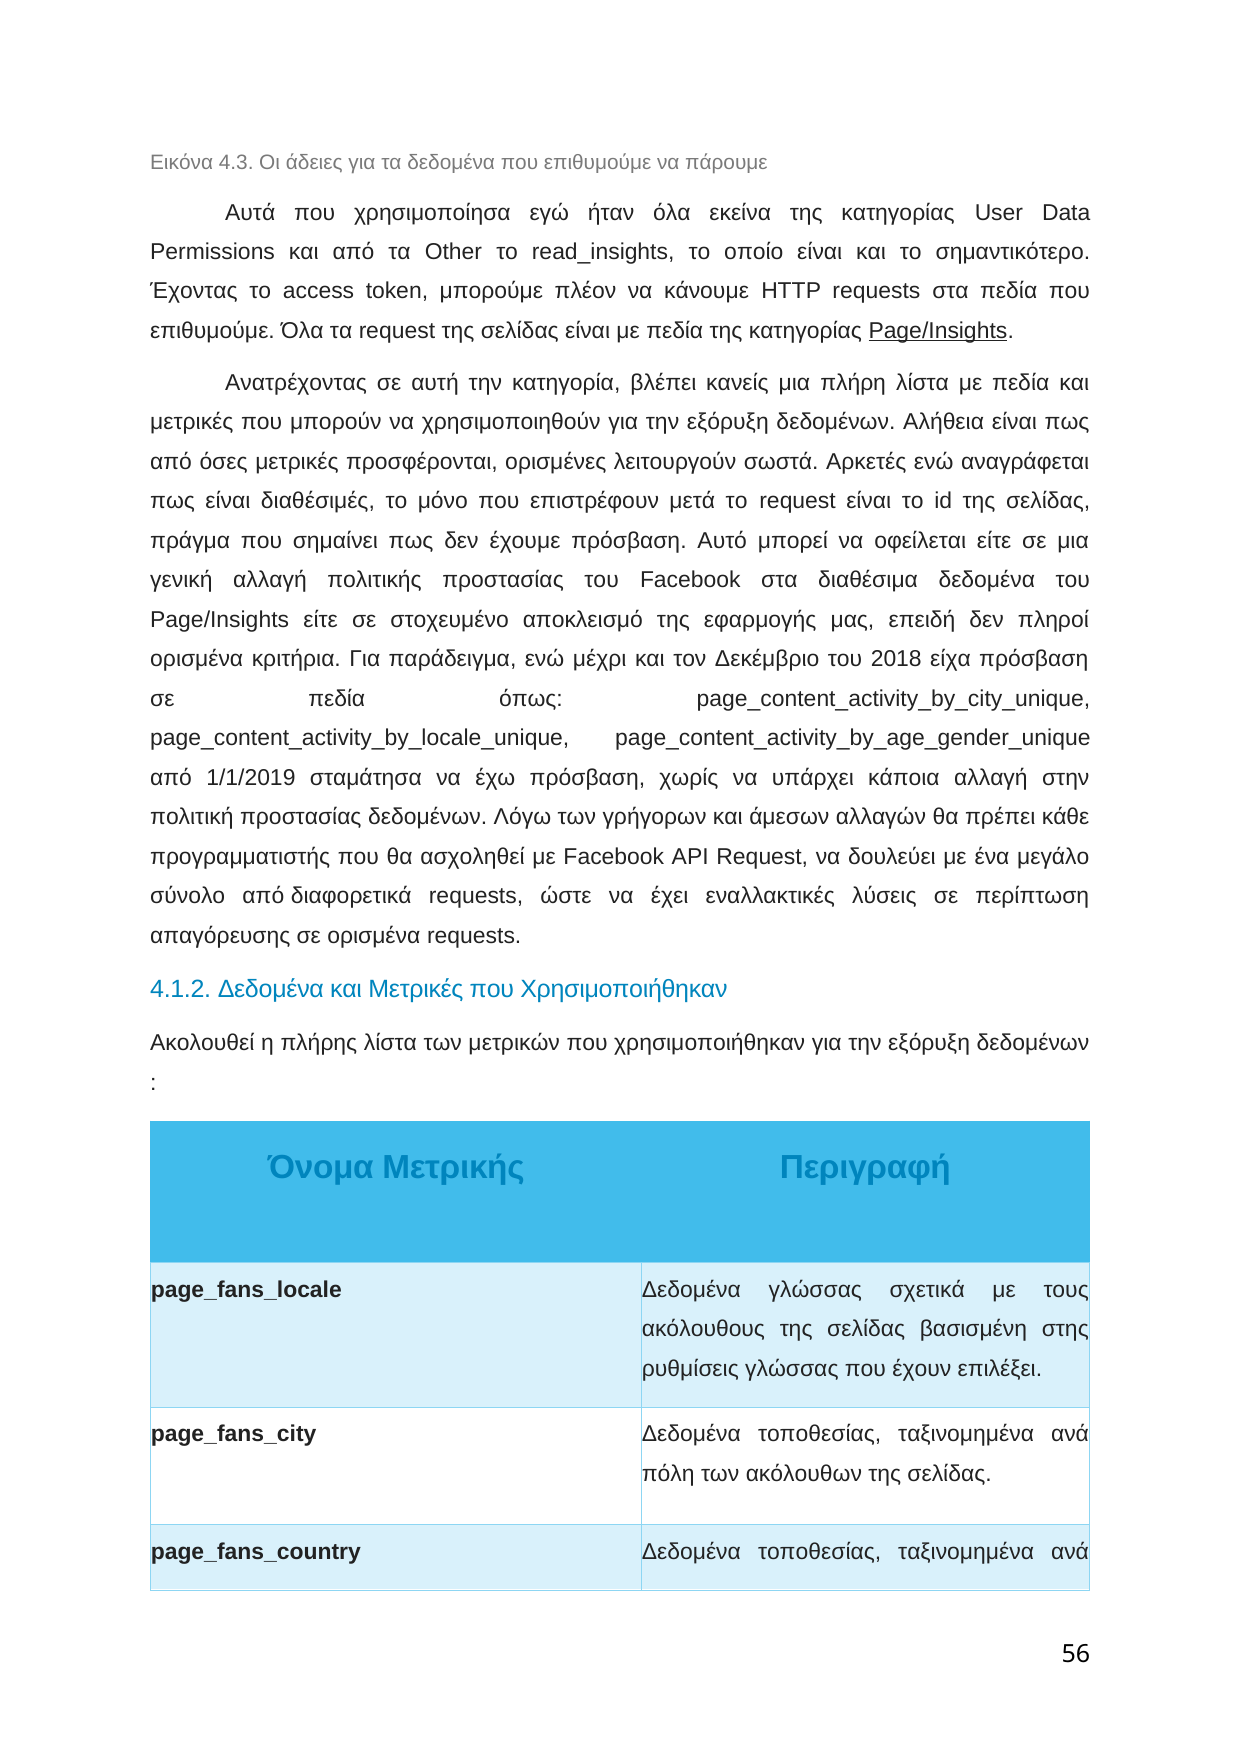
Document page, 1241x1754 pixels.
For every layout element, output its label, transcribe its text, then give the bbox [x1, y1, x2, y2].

table_cell page_fans_city [151, 1408, 641, 1524]
text Ακολουθεί η πλήρης λίστα των μετρικών που χρησιμοποιήθηκαν για την εξόρυξη δεδομένων : [150, 1029, 1090, 1095]
text Εικόνα 4.3. Οι άδειες για τα δεδομένα που επιθυμούμε να πάρουμε [150, 150, 1090, 174]
text Αυτά που χρησιμοποίησα εγώ ήταν όλα εκείνα της κατηγορίας User Data Permissions και από τα Other το read_insights, το οποίο είναι και το σημαντικότερο. Έχοντας το access token, μπορούμε πλέον να κάνουμε HTTP requests στα πεδία που επιθυμούμε. Όλα τα request της σελίδας είναι με πεδία της κατηγορίας Page/Insights. [150, 198, 1090, 343]
table_cell page_fans_country [151, 1525, 641, 1589]
text 4.1.2. Δεδομένα και Μετρικές που Χρησιμοποιήθηκαν [150, 973, 1090, 1002]
table_cell Δεδομένα τοποθεσίας, ταξινομημένα ανά πόλη των ακόλουθων της σελίδας. [642, 1408, 1089, 1524]
table_header Περιγραφή [642, 1122, 1089, 1262]
table_header Όνομα Μετρικής [151, 1122, 641, 1262]
text Ανατρέχοντας σε αυτή την κατηγορία, βλέπει κανείς μια πλήρη λίστα με πεδία και μετρικές που μπορούν να χρησιμοποιηθούν για την εξόρυξη δεδομένων. Αλήθεια είναι πως από όσες μετρικές προσφέρονται, ορισμένες λειτουργούν σωστά. Αρκετές ενώ αναγράφεται πως είναι διαθέσιμές, το μόνο που επιστρέφουν μετά το request είναι το id της σελίδας, πράγμα που σημαίνει πως δεν έχουμε πρόσβαση. Αυτό μπορεί να οφείλεται είτε σε μια γενική αλλαγή πολιτικής προστασίας του Facebook στα διαθέσιμα δεδομένα του Page/Insights είτε σε στοχευμένο αποκλεισμό της εφαρμογής μας, επειδή δεν πληροί ορισμένα κριτήρια. Για παράδειγμα, ενώ μέχρι και τον Δεκέμβριο του 2018 είχα πρόσβαση σε πεδία όπως: page_content_activity_by_city_unique, page_content_activity_by_locale_unique, page_content_activity_by_age_gender_unique από 1/1/2019 σταμάτησα να έχω πρόσβαση, χωρίς να υπάρχει κάποια αλλαγή στην πολιτική προστασίας δεδομένων. Λόγω των γρήγορων και άμεσων αλλαγών θα πρέπει κάθε προγραμματιστής που θα ασχοληθεί με Facebook API Request, να δουλεύει με ένα μεγάλο σύνολο από διαφορετικά requests, ώστε να έχει εναλλακτικές λύσεις σε περίπτωση απαγόρευσης σε ορισμένα requests. [150, 369, 1090, 948]
table_cell page_fans_locale [151, 1263, 641, 1407]
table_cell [642, 1525, 1089, 1589]
table_cell Δεδομένα γλώσσας σχετικά με τους ακόλουθους της σελίδας βασισμένη στης ρυθμίσεις γλώσσας που έχουν επιλέξει. [642, 1263, 1089, 1407]
